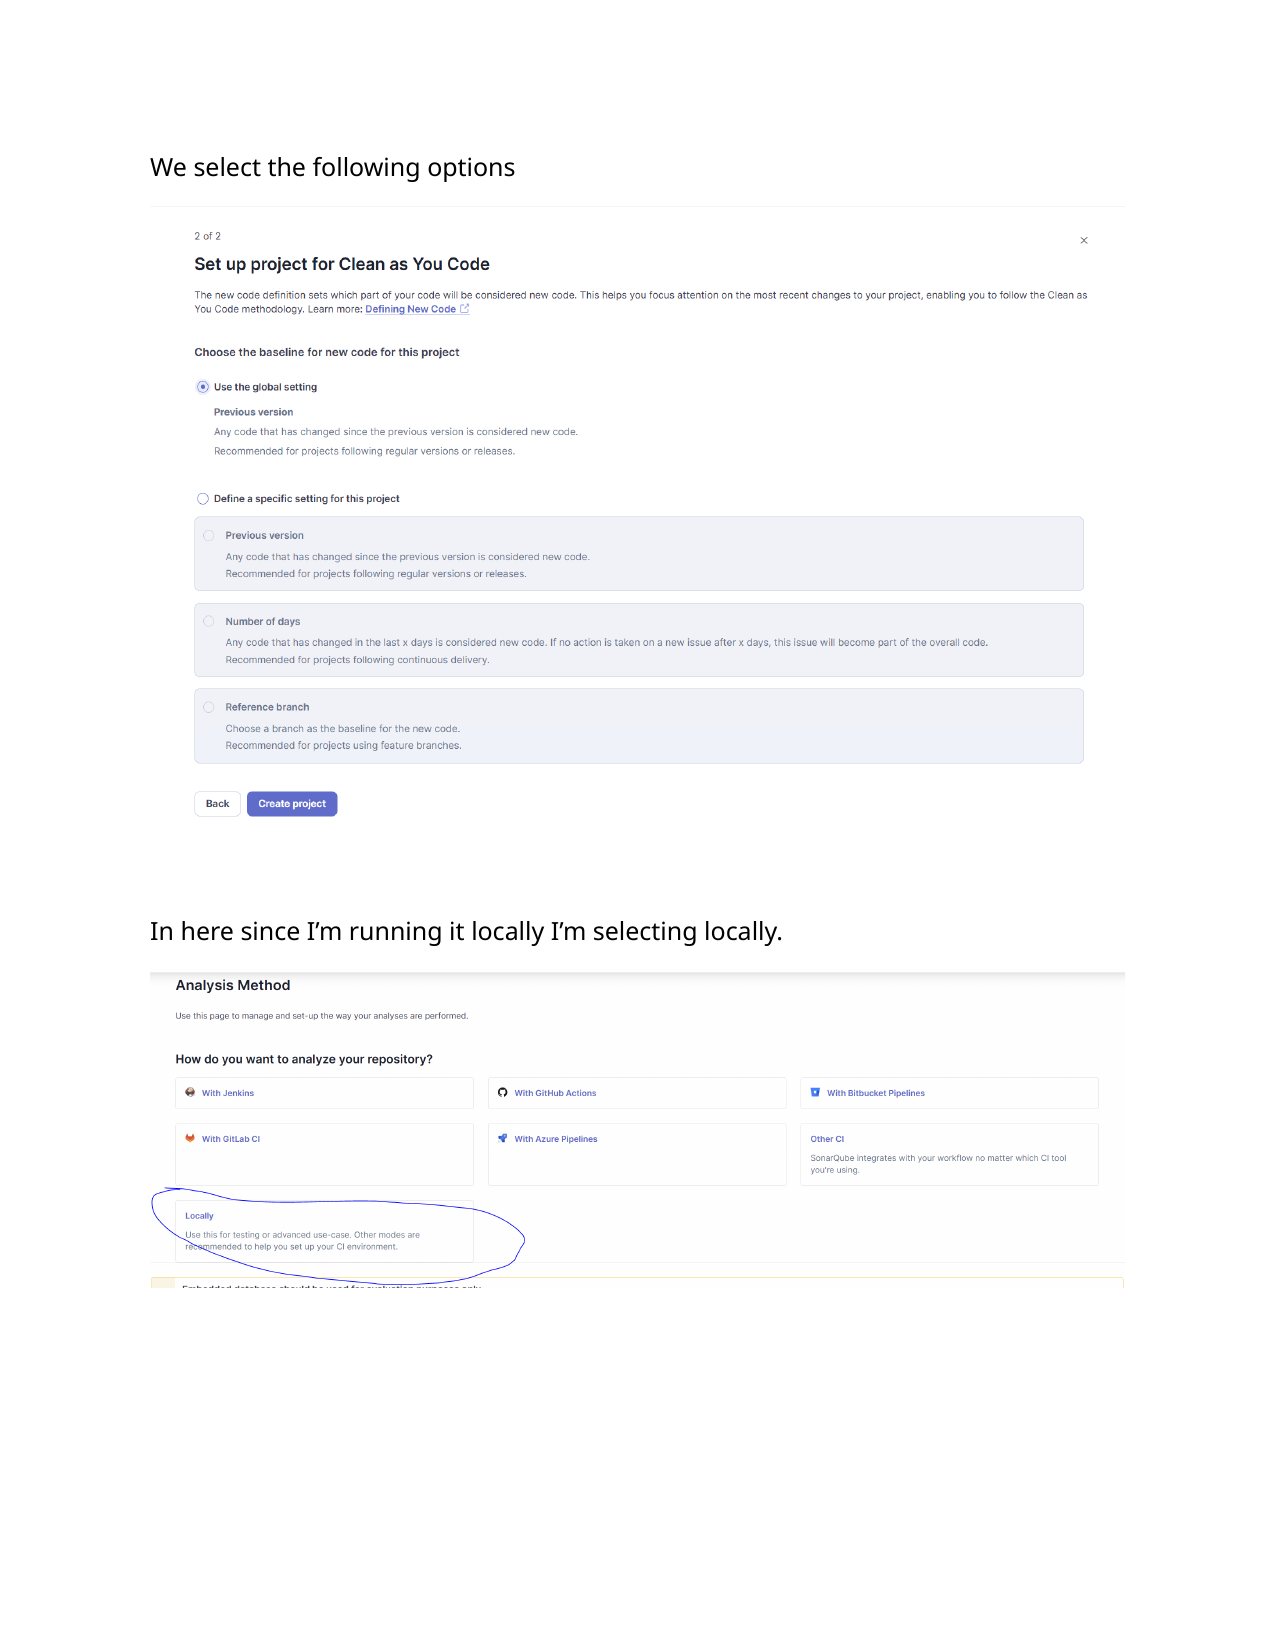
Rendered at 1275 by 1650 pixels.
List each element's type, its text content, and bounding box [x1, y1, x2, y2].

text In here since I’m running it locally I’m selecting locally. [150, 914, 1125, 948]
text We select the following options [150, 150, 1125, 184]
picture [150, 205, 1125, 837]
picture [150, 969, 1125, 1288]
